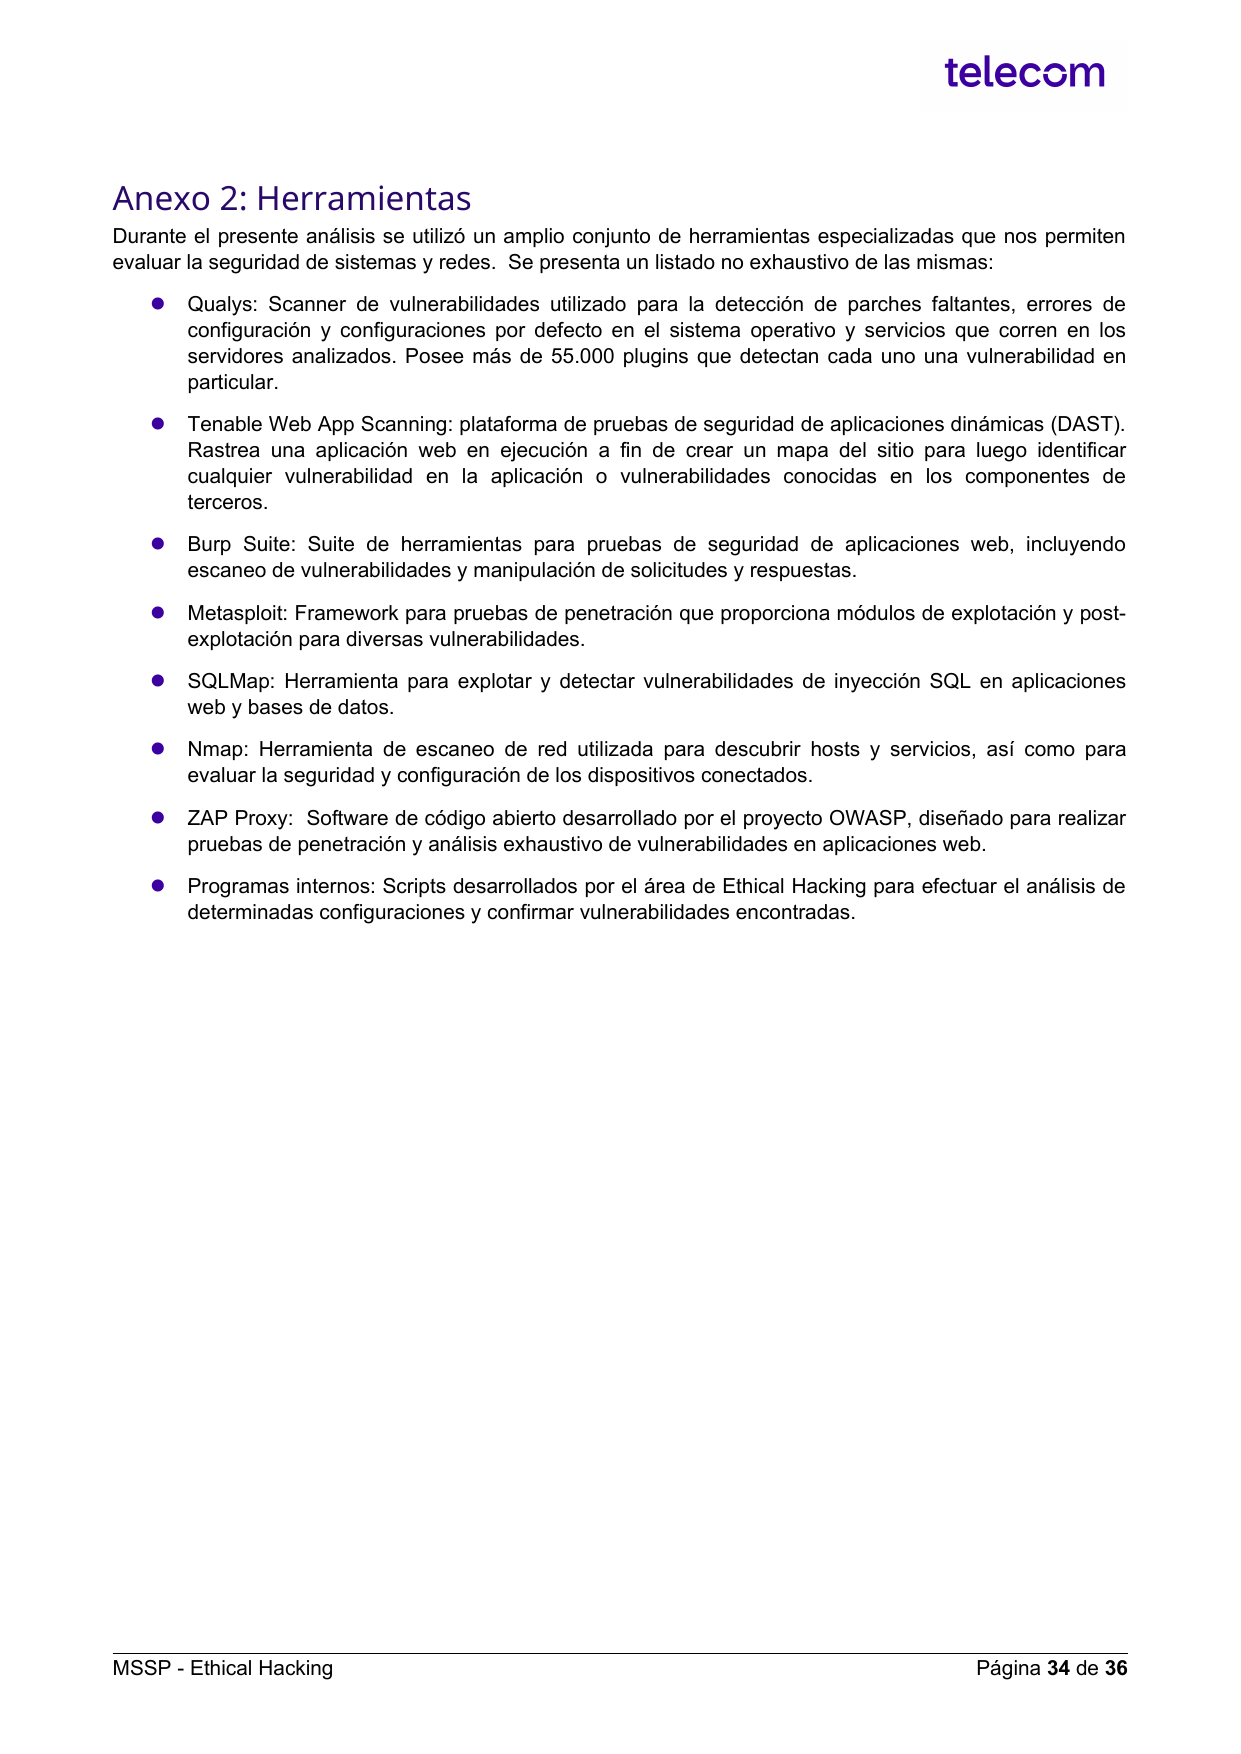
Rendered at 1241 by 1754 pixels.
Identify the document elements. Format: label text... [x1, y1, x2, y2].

picture [921, 39, 1128, 111]
list Nmap: Herramienta de escaneo de red utilizada para descubrir hosts y servicios, así como para evaluar la seguridad y configuración de los dispositivos conectados. [150, 737, 1128, 787]
list Programas internos: Scripts desarrollados por el área de Ethical Hacking para efectuar el análisis de determinadas configuraciones y confirmar vulnerabilidades encontradas. [150, 874, 1128, 924]
list Qualys: Scanner de vulnerabilidades utilizado para la detección de parches faltantes, errores de configuración y configuraciones por defecto en el sistema operativo y servicios que corren en los servidores analizados. Posee más de 55.000 plugins que detectan cada uno una vulnerabilidad en particular. [150, 292, 1128, 394]
list Burp Suite: Suite de herramientas para pruebas de seguridad de aplicaciones web, incluyendo escaneo de vulnerabilidades y manipulación de solicitudes y respuestas. [150, 532, 1128, 582]
list Tenable Web App Scanning: plataforma de pruebas de seguridad de aplicaciones dinámicas (DAST). Rastrea una aplicación web en ejecución a fin de crear un mapa del sitio para luego identificar cualquier vulnerabilidad en la aplicación o vulnerabilidades conocidas en los componentes de terceros. [150, 412, 1128, 514]
list Metasploit: Framework para pruebas de penetración que proporciona módulos de explotación y post-explotación para diversas vulnerabilidades. [150, 601, 1128, 650]
list ZAP Proxy: Software de código abierto desarrollado por el proyecto OWASP, diseñado para realizar pruebas de penetración y análisis exhaustivo de vulnerabilidades en aplicaciones web. [150, 806, 1128, 855]
subtitle Anexo 2: Herramientas [112, 175, 1128, 220]
list SQLMap: Herramienta para explotar y detectar vulnerabilidades de inyección SQL en aplicaciones web y bases de datos. [150, 669, 1128, 719]
text Durante el presente análisis se utilizó un amplio conjunto de herramientas especializadas que nos permiten evaluar la seguridad de sistemas y redes. Se presenta un listado no exhaustivo de las mismas: [112, 224, 1128, 274]
